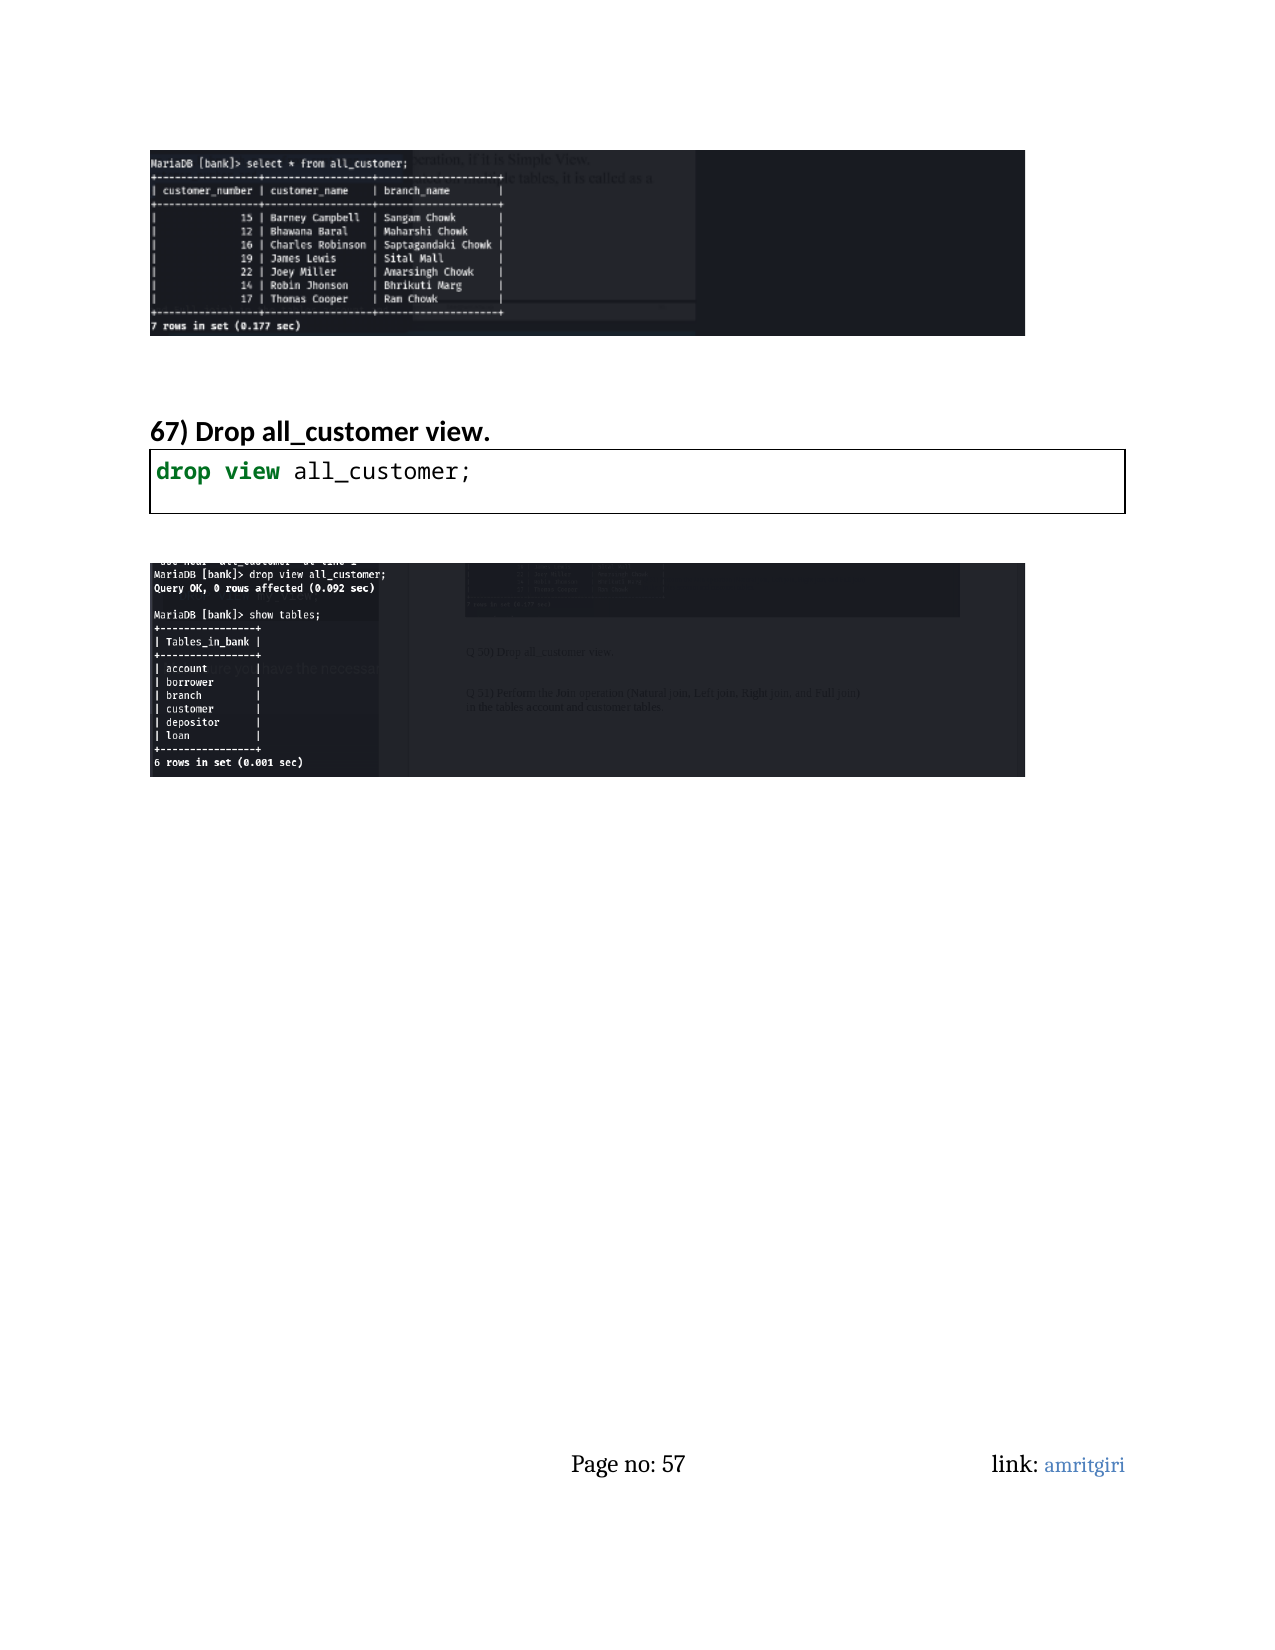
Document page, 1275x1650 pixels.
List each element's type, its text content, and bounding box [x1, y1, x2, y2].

subtitle 67) Drop all_customer view. [150, 413, 1125, 448]
picture [150, 150, 1025, 336]
picture [150, 563, 1025, 777]
table_header drop view all_customer; [151, 450, 1124, 513]
